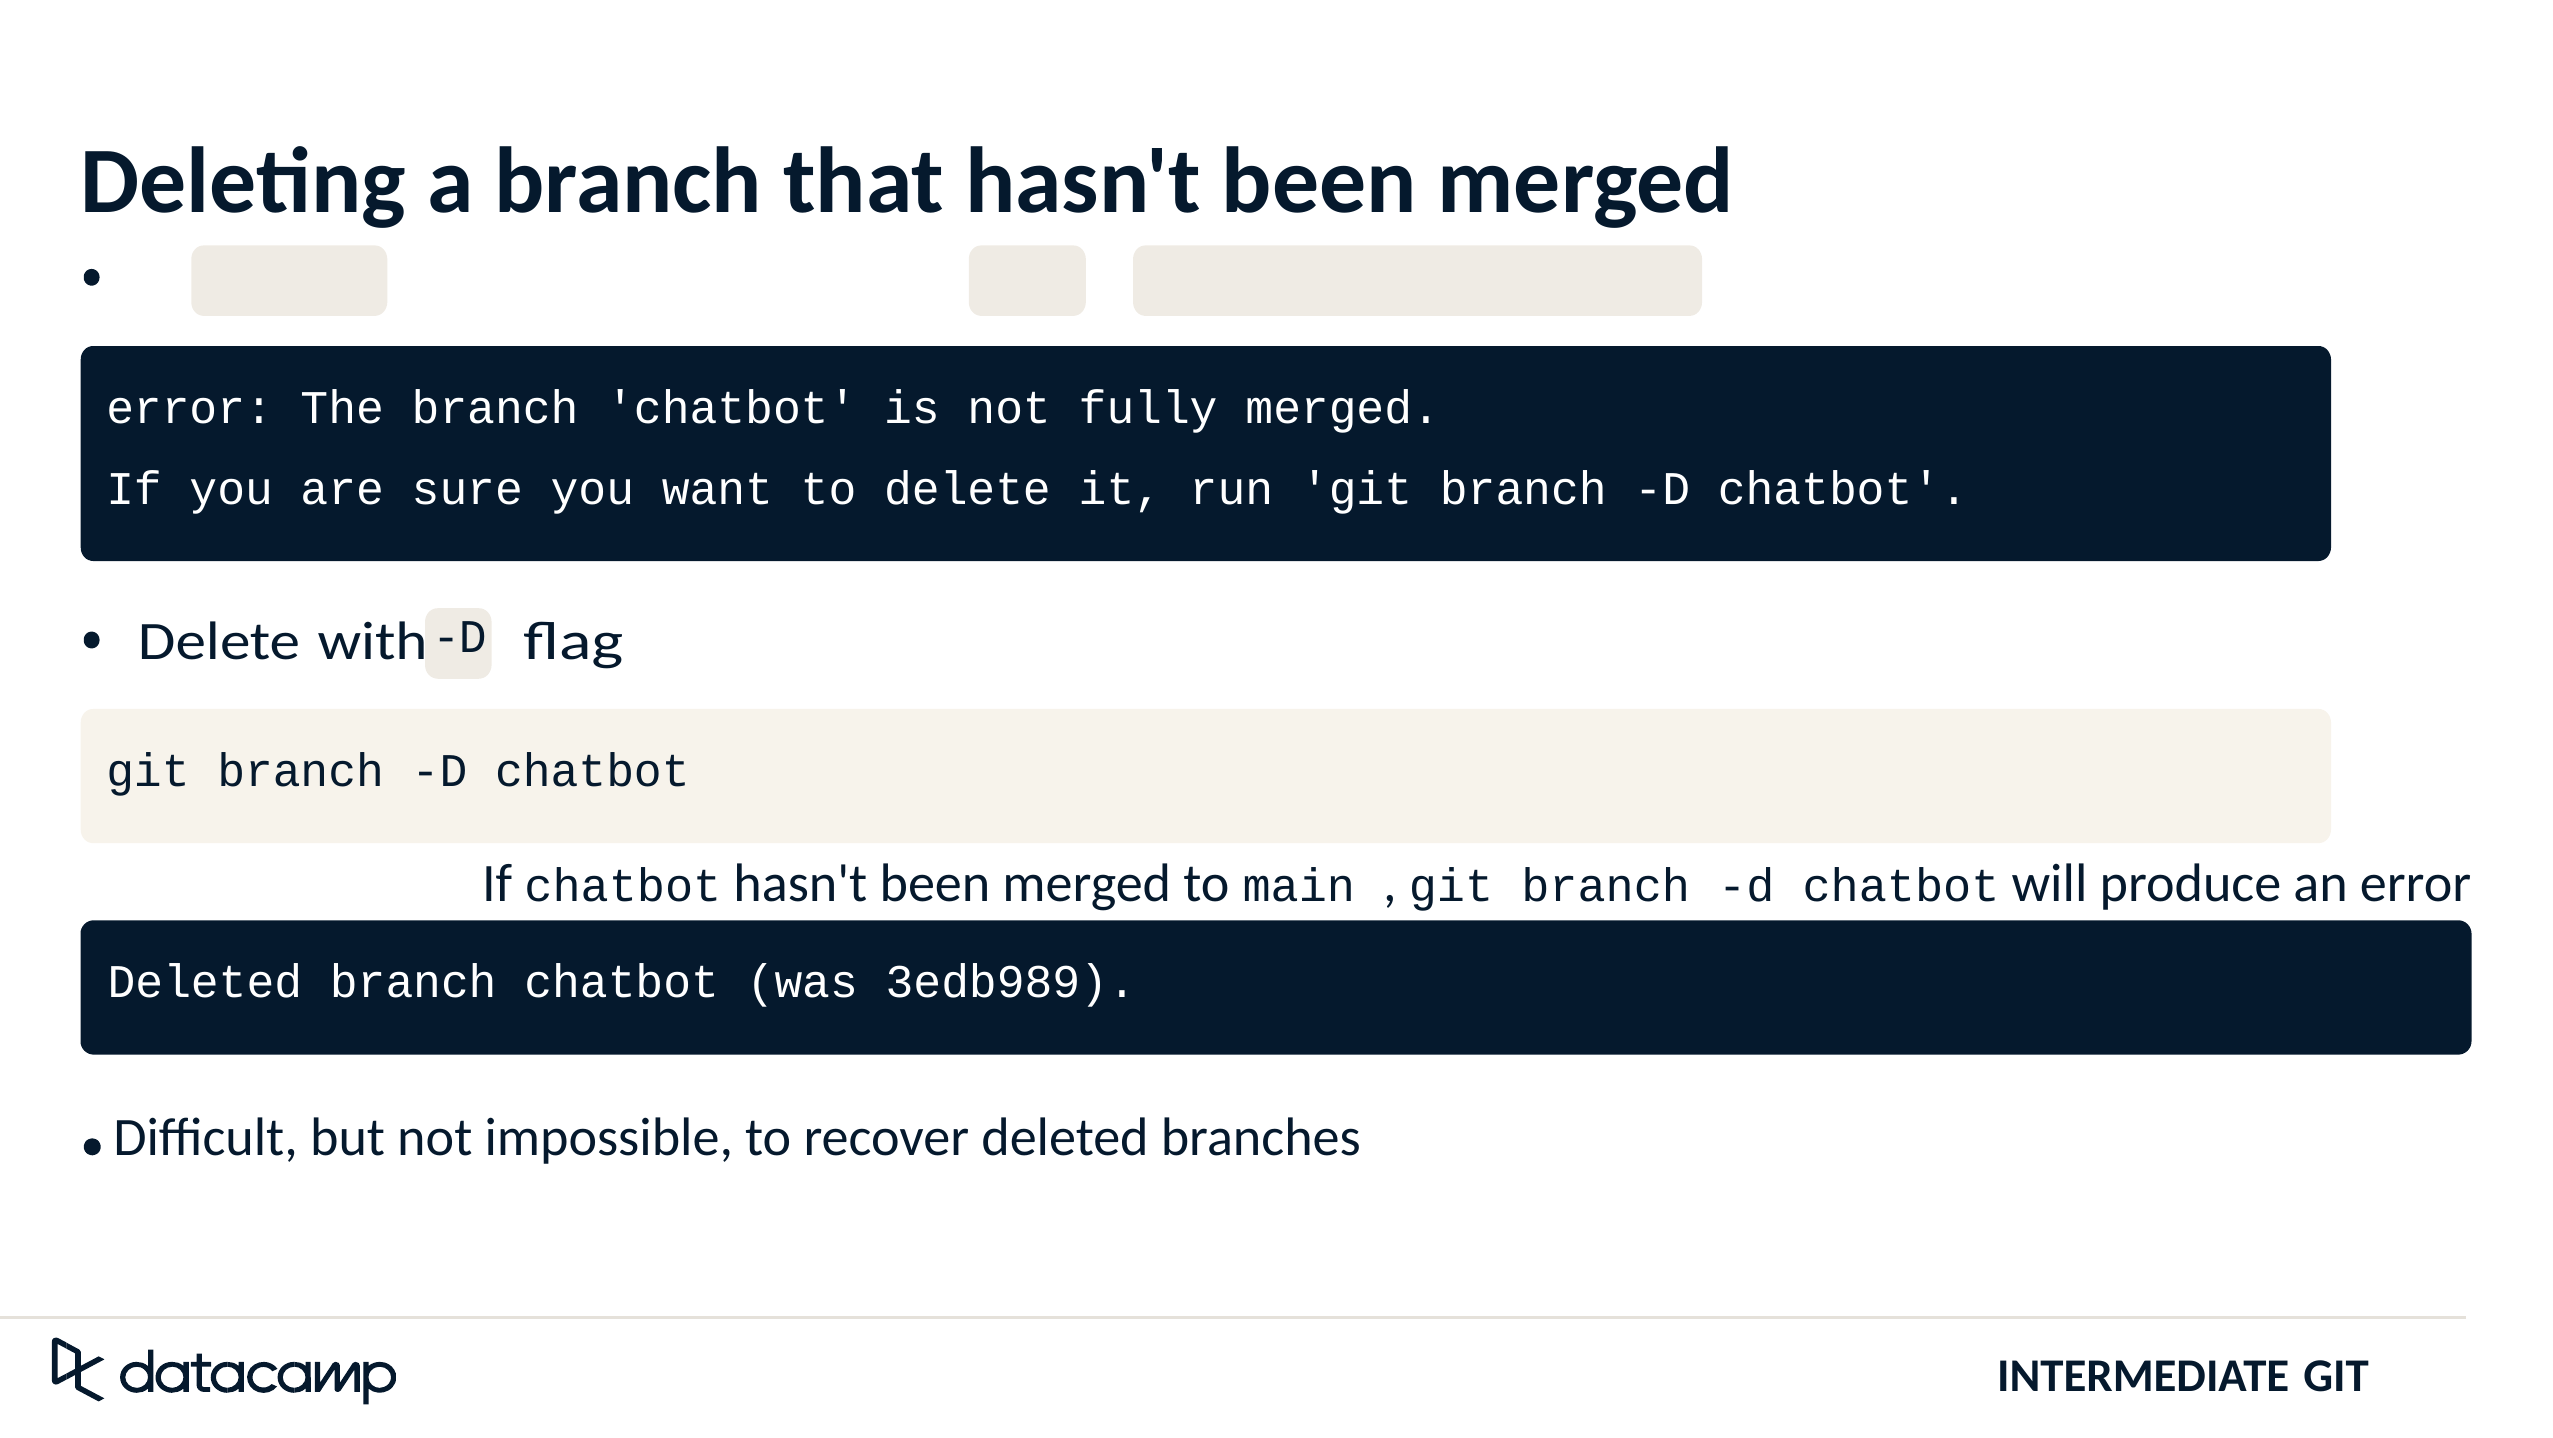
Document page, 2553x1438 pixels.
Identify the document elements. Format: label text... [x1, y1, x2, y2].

text Difficult, but not impossible, to recover deleted branches [84, 1103, 2353, 1169]
text If chatbot hasn't been merged to main , git branch -d chatbot will produce an error [81, 245, 2471, 915]
subtitle Deleting a branch that hasn't been merged [81, 122, 2353, 236]
